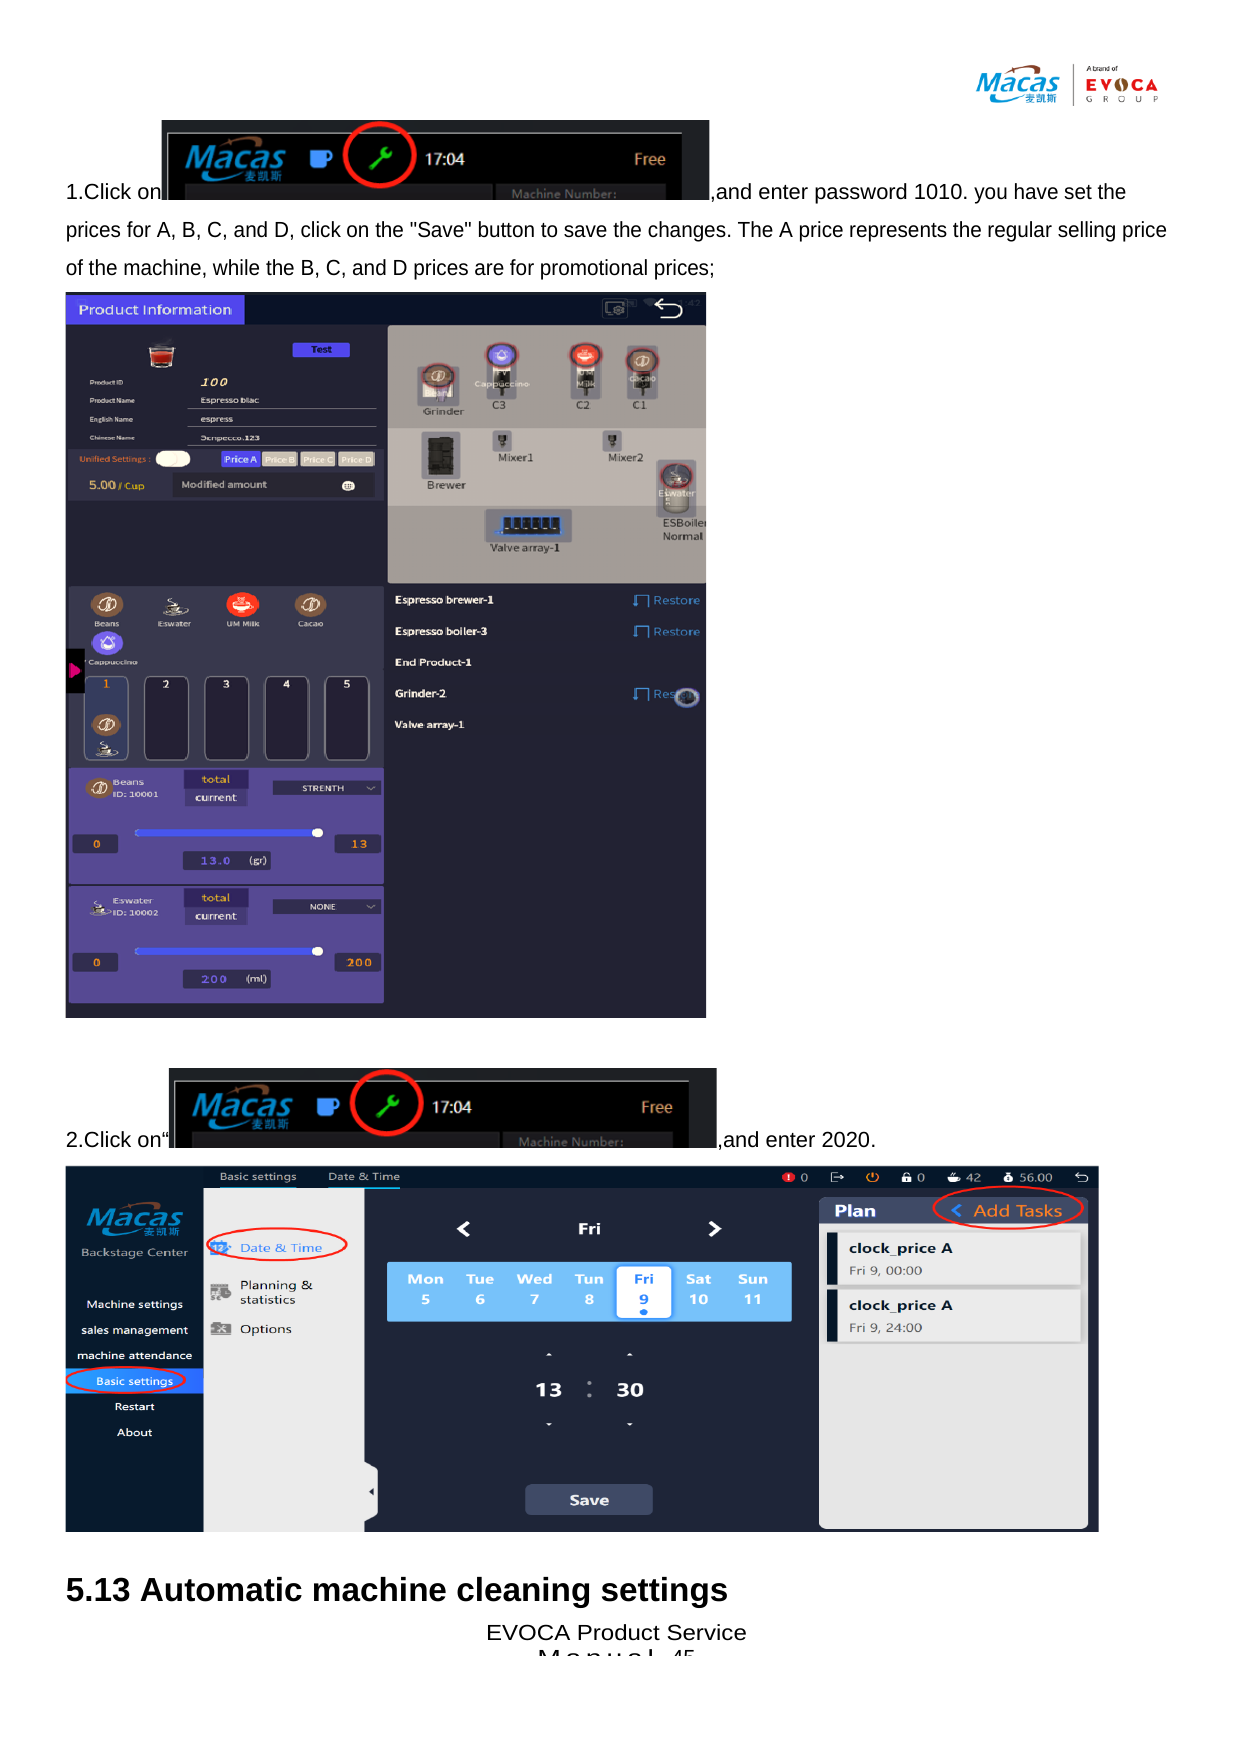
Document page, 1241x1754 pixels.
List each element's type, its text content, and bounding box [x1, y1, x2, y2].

picture [65, 292, 707, 1018]
picture [968, 44, 1169, 120]
picture [168, 1068, 717, 1148]
picture [65, 1165, 1099, 1532]
subtitle 5.13 Automatic machine cleaning settings [66, 1570, 1169, 1608]
picture [161, 120, 710, 200]
